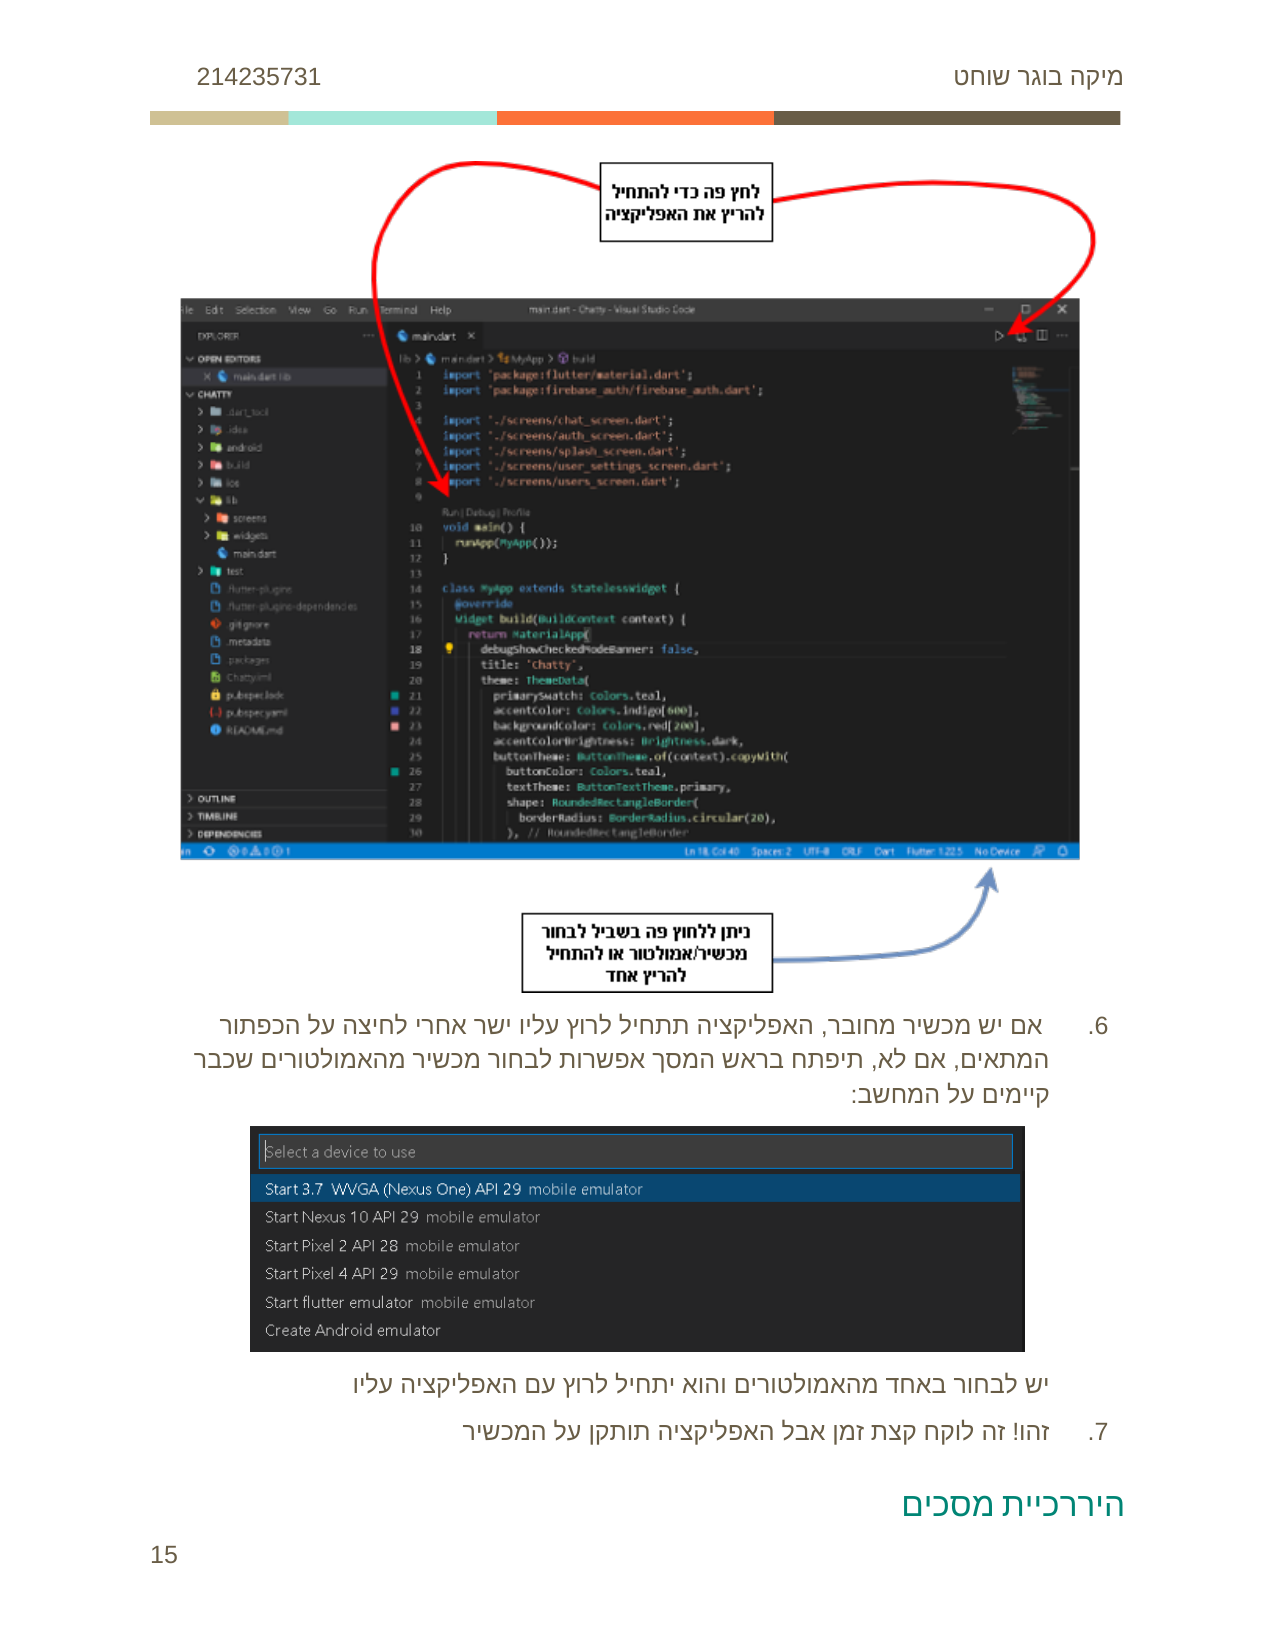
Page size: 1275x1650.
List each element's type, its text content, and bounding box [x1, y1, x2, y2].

picture [250, 1126, 1025, 1352]
text יש לבחור באחד מהאמולטורים והוא יתחיל לרוץ עם האפליקציה עליו [150, 1370, 1050, 1399]
picture [150, 111, 1121, 125]
list אם יש מכשיר מחובר, האפליקציה תתחיל לרוץ עליו ישר אחרי לחיצה על הכפתור המתאים, אם לא, תיפתח בראש המסך אפשרות לבחור מכשיר מהאמולטורים שכבר קיימים על המחשב: [150, 1011, 1087, 1108]
subtitle היררכיית מסכים [150, 1485, 1125, 1523]
list זהו! זה לוקח קצת זמן אבל האפליקציה תותקן על המכשיר [150, 1417, 1087, 1446]
picture [178, 161, 1097, 993]
